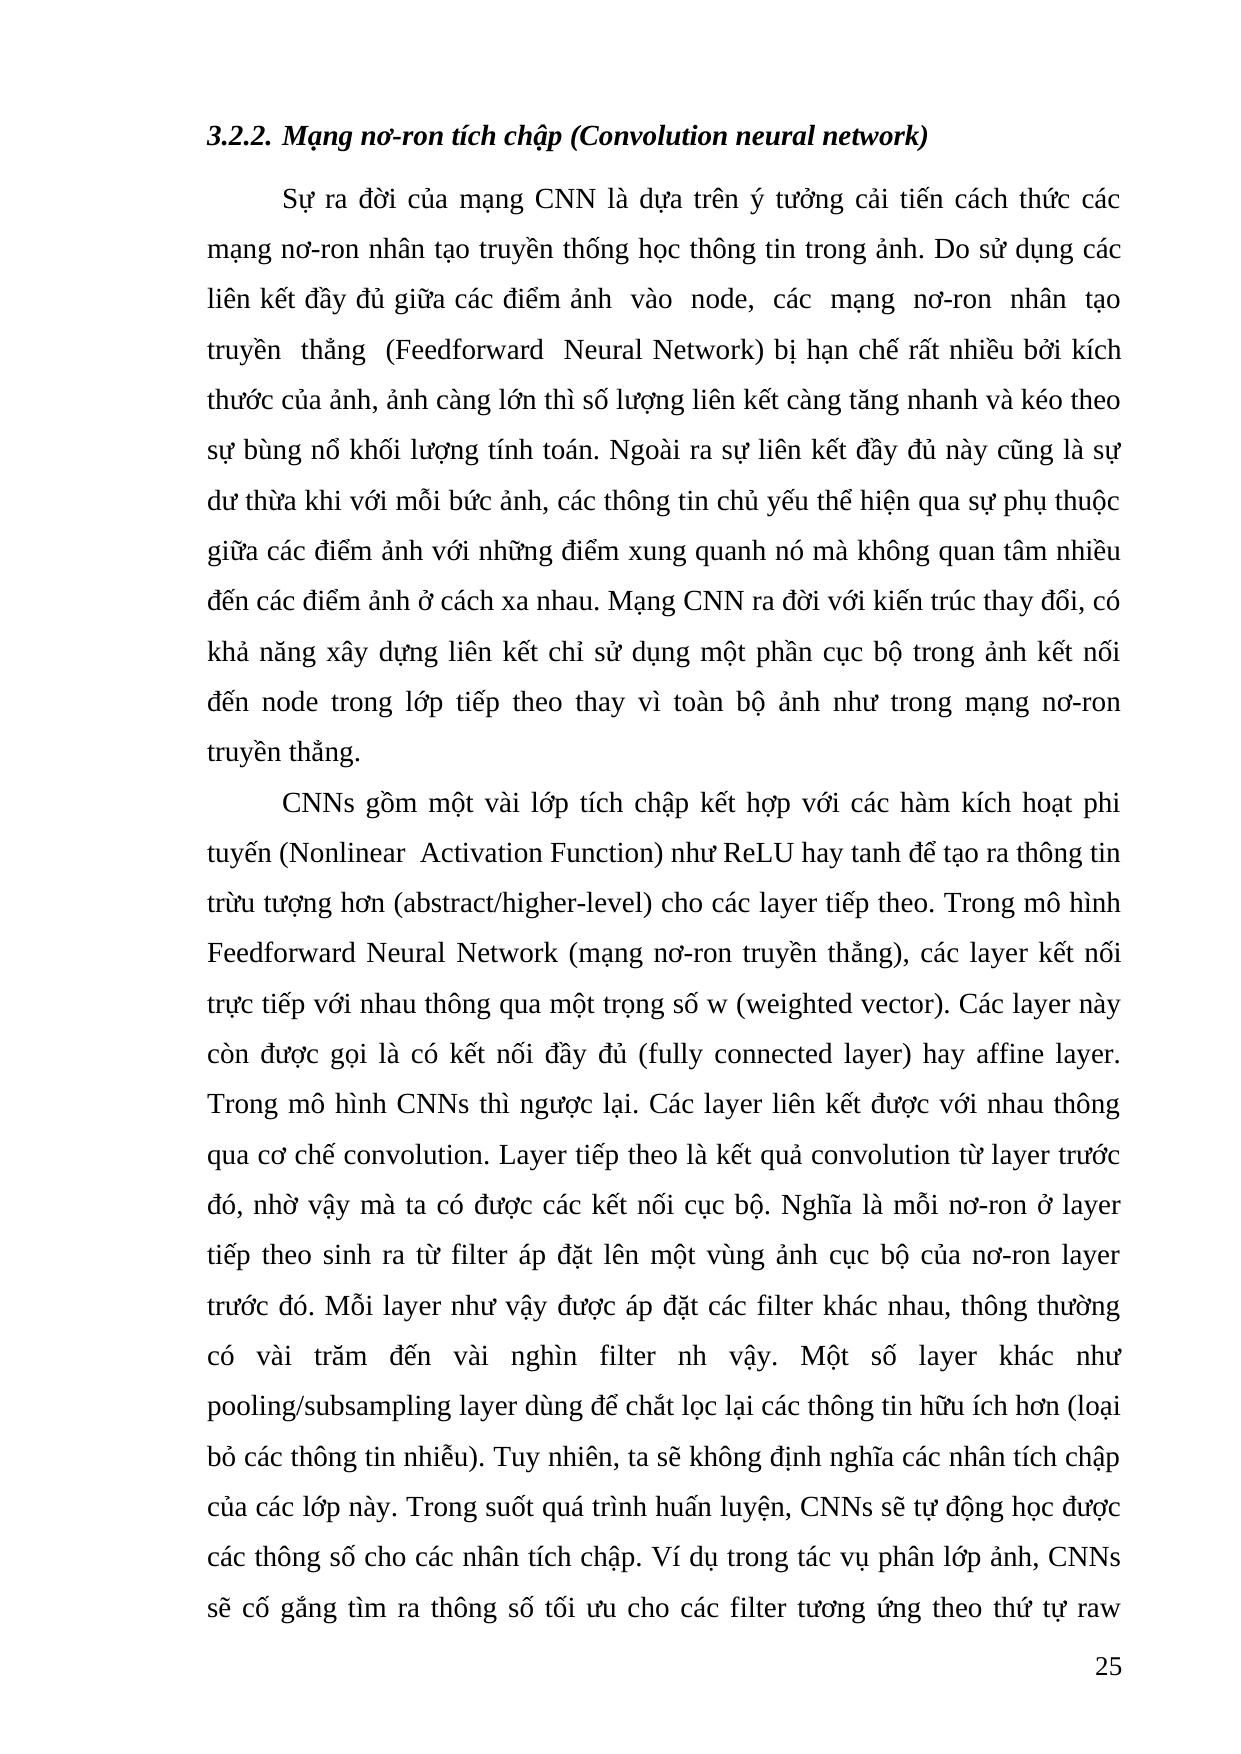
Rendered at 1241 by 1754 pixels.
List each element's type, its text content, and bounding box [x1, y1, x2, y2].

text Sự ra đời của mạng CNN là dựa trên ý tưởng cải tiến cách thức các mạng nơ-ron nhân tạo truyền thống học thông tin trong ảnh. Do sử dụng các liên kết đầy đủ giữa các điểm ảnh vào node, các mạng nơ-ron nhân tạo truyền thẳng (Feedforward Neural Network) bị hạn chế rất nhiều bởi kích thước của ảnh, ảnh càng lớn thì số lượng liên kết càng tăng nhanh và kéo theo sự bùng nổ khối lượng tính toán. Ngoài ra sự liên kết đầy đủ này cũng là sự dư thừa khi với mỗi bức ảnh, các thông tin chủ yếu thể hiện qua sự phụ thuộc giữa các điểm ảnh với những điểm xung quanh nó mà không quan tâm nhiều đến các điểm ảnh ở cách xa nhau. Mạng CNN ra đời với kiến trúc thay đổi, có khả năng xây dựng liên kết chỉ sử dụng một phần cục bộ trong ảnh kết nối đến node trong lớp tiếp theo thay vì toàn bộ ảnh như trong mạng nơ-ron truyền thẳng. [207, 181, 1122, 768]
subtitle Mạng nơ-ron tích chập (Convolution neural network) [207, 118, 1122, 152]
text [207, 785, 1122, 1623]
